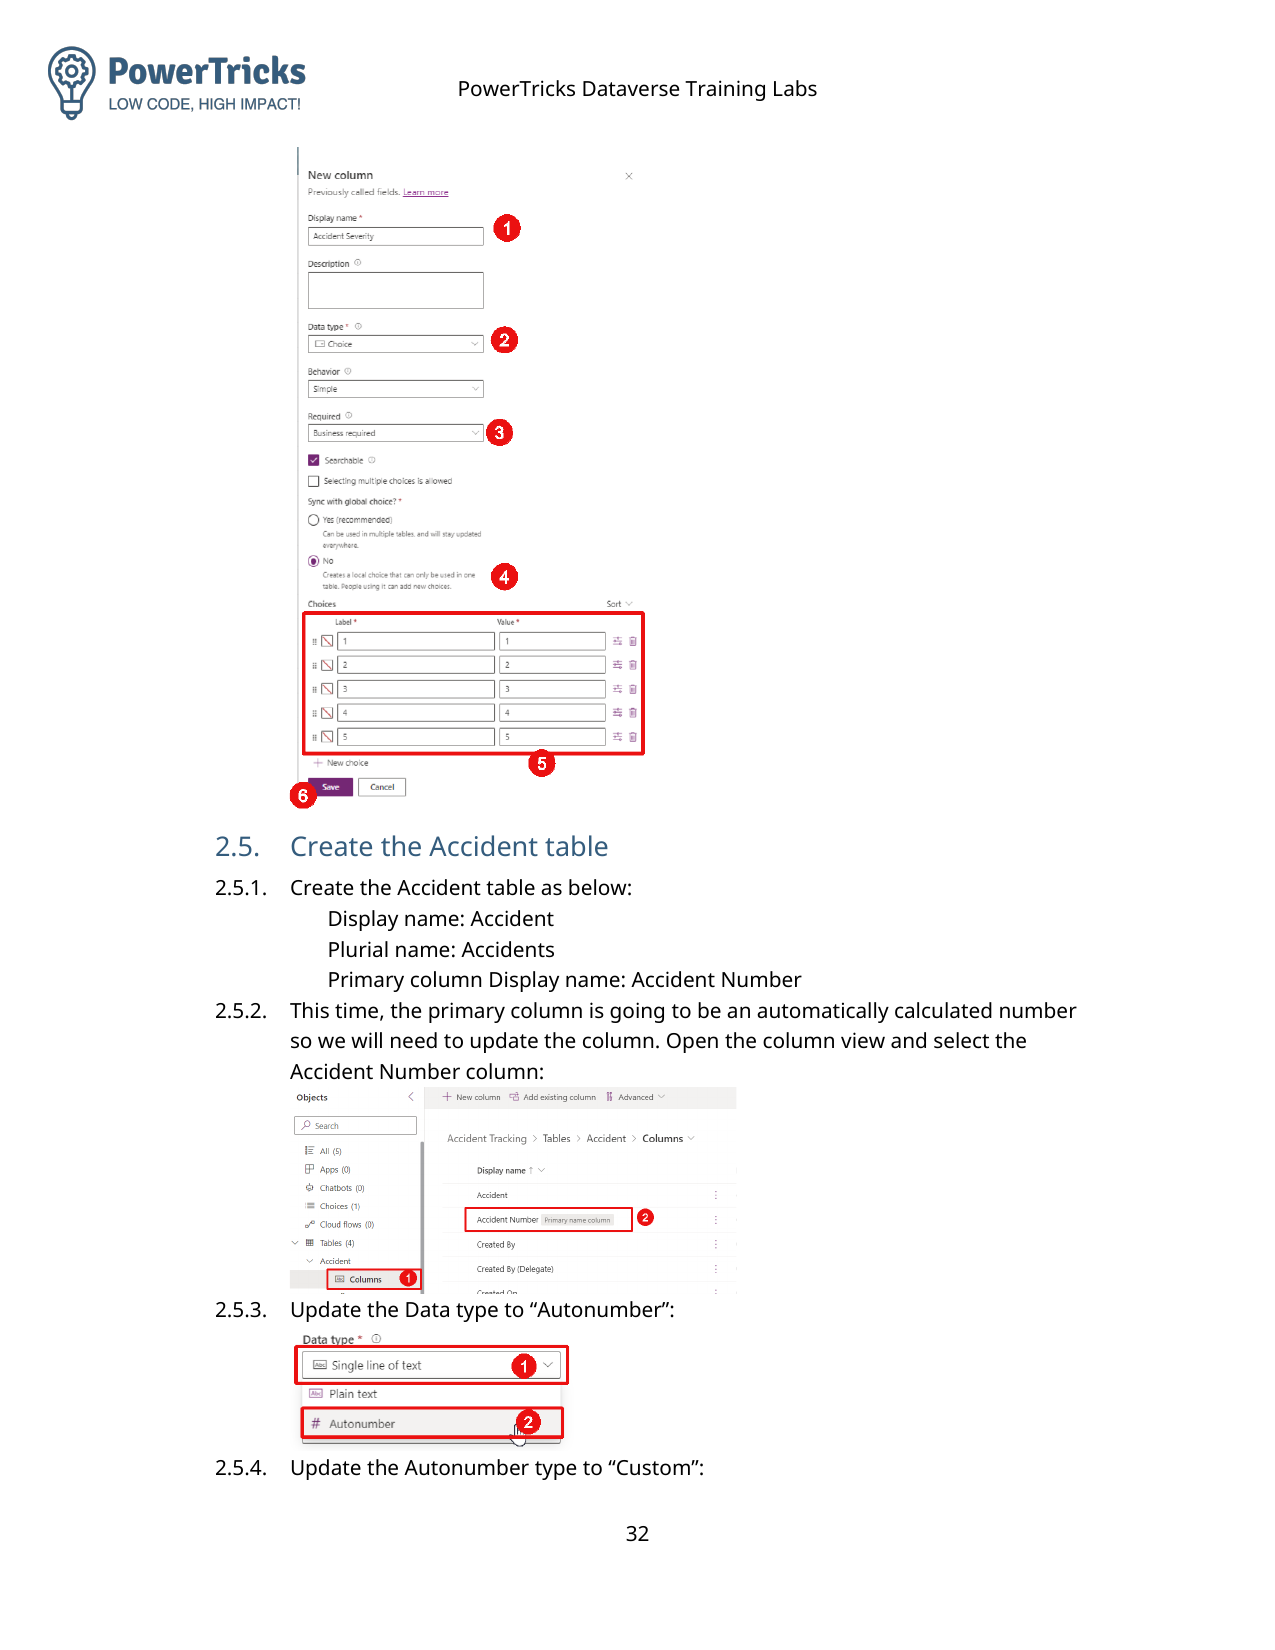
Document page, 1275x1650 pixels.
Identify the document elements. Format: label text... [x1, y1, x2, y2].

list Update the Autonumber type to “Custom”: [215, 1453, 1098, 1481]
list Update the Data type to “Autonumber”: [215, 1296, 1098, 1324]
picture [289, 1326, 574, 1451]
list This time, the primary column is going to be an automatically calculated number so we will need to update the column. Open the column view and select the Accident Number column: [215, 996, 1098, 1086]
list Primary column Display name: Accident Number [327, 965, 1098, 994]
picture [289, 147, 650, 809]
list Create the Accident table as below: [215, 873, 1098, 902]
list Display name: Accident [327, 904, 1098, 932]
picture [289, 1087, 737, 1294]
list Plurial name: Accidents [327, 935, 1098, 963]
picture [40, 39, 310, 124]
subtitle Create the Accident table [215, 827, 1098, 864]
